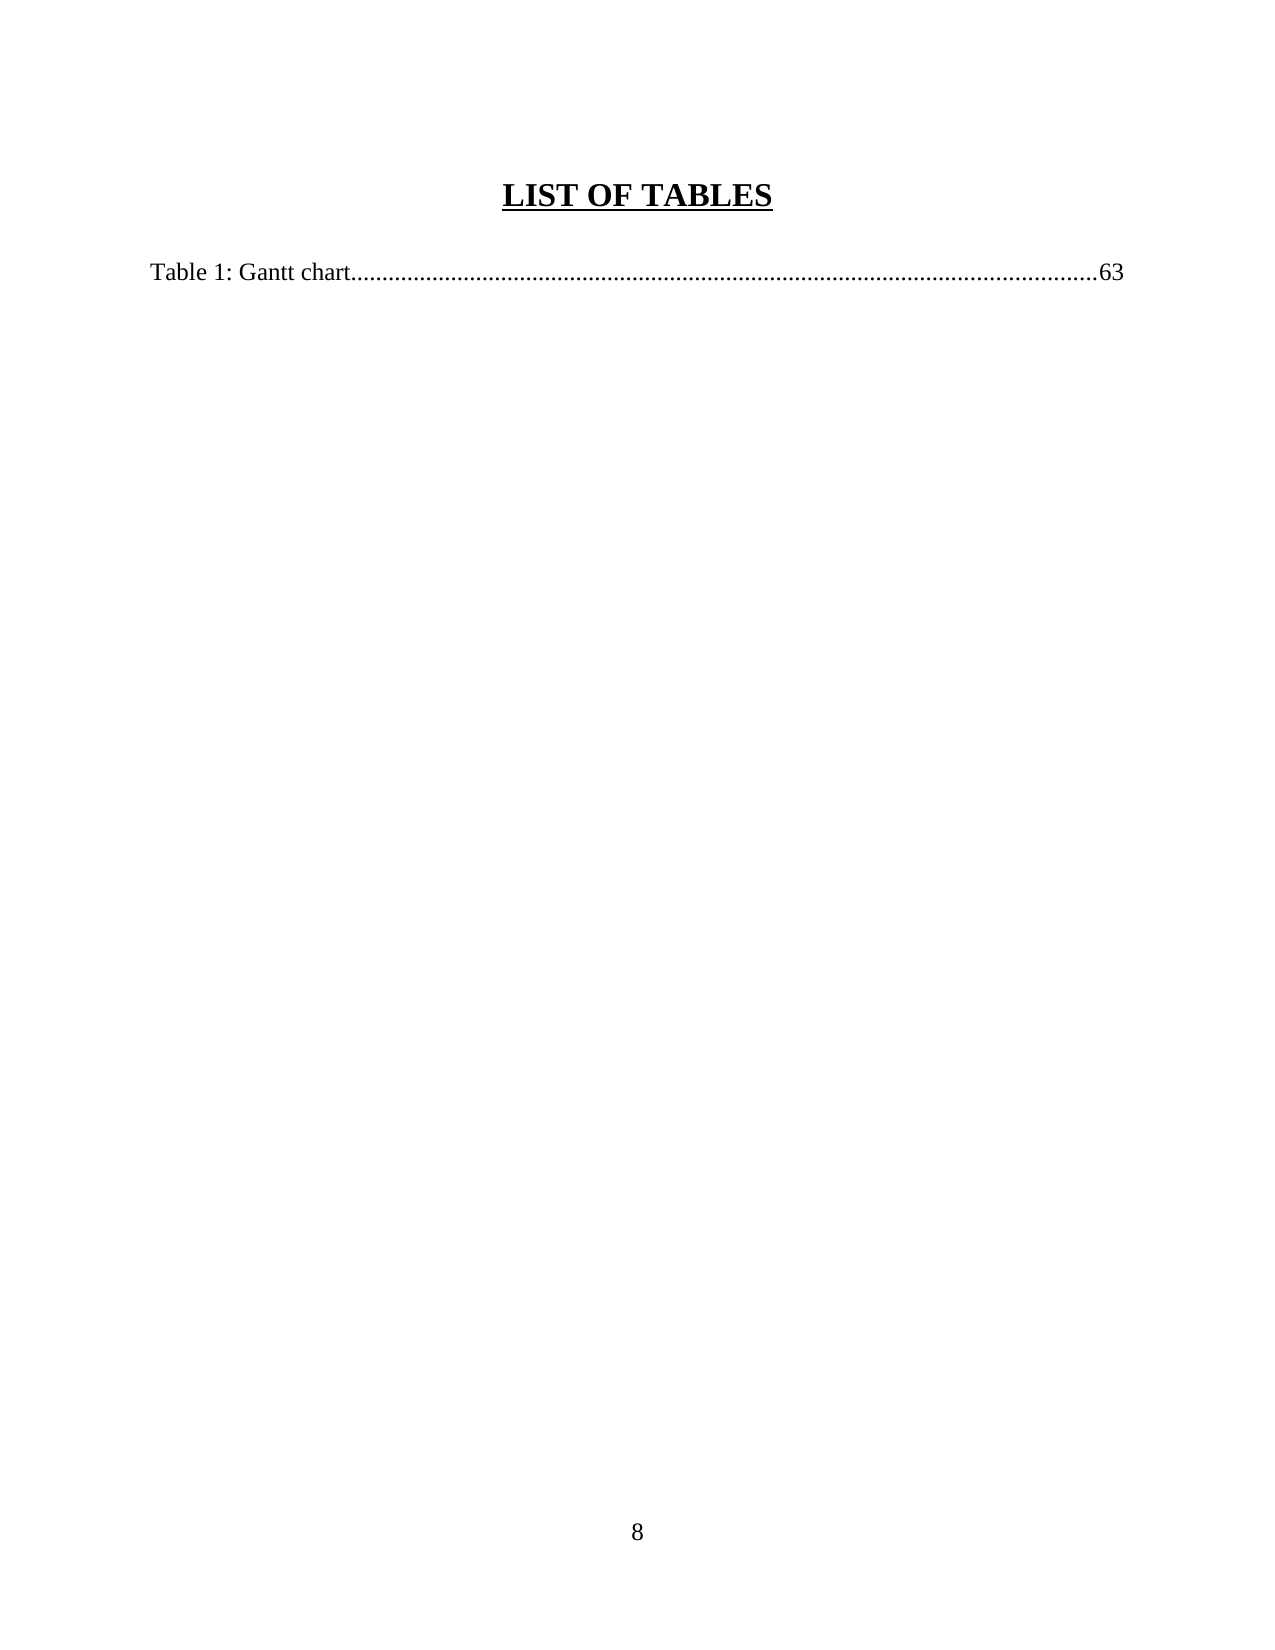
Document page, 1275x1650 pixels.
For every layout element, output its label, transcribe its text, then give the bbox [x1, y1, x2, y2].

text Table 1: Gantt chart 63 [150, 257, 1125, 286]
subtitle LIST OF TABLES [150, 175, 1125, 213]
